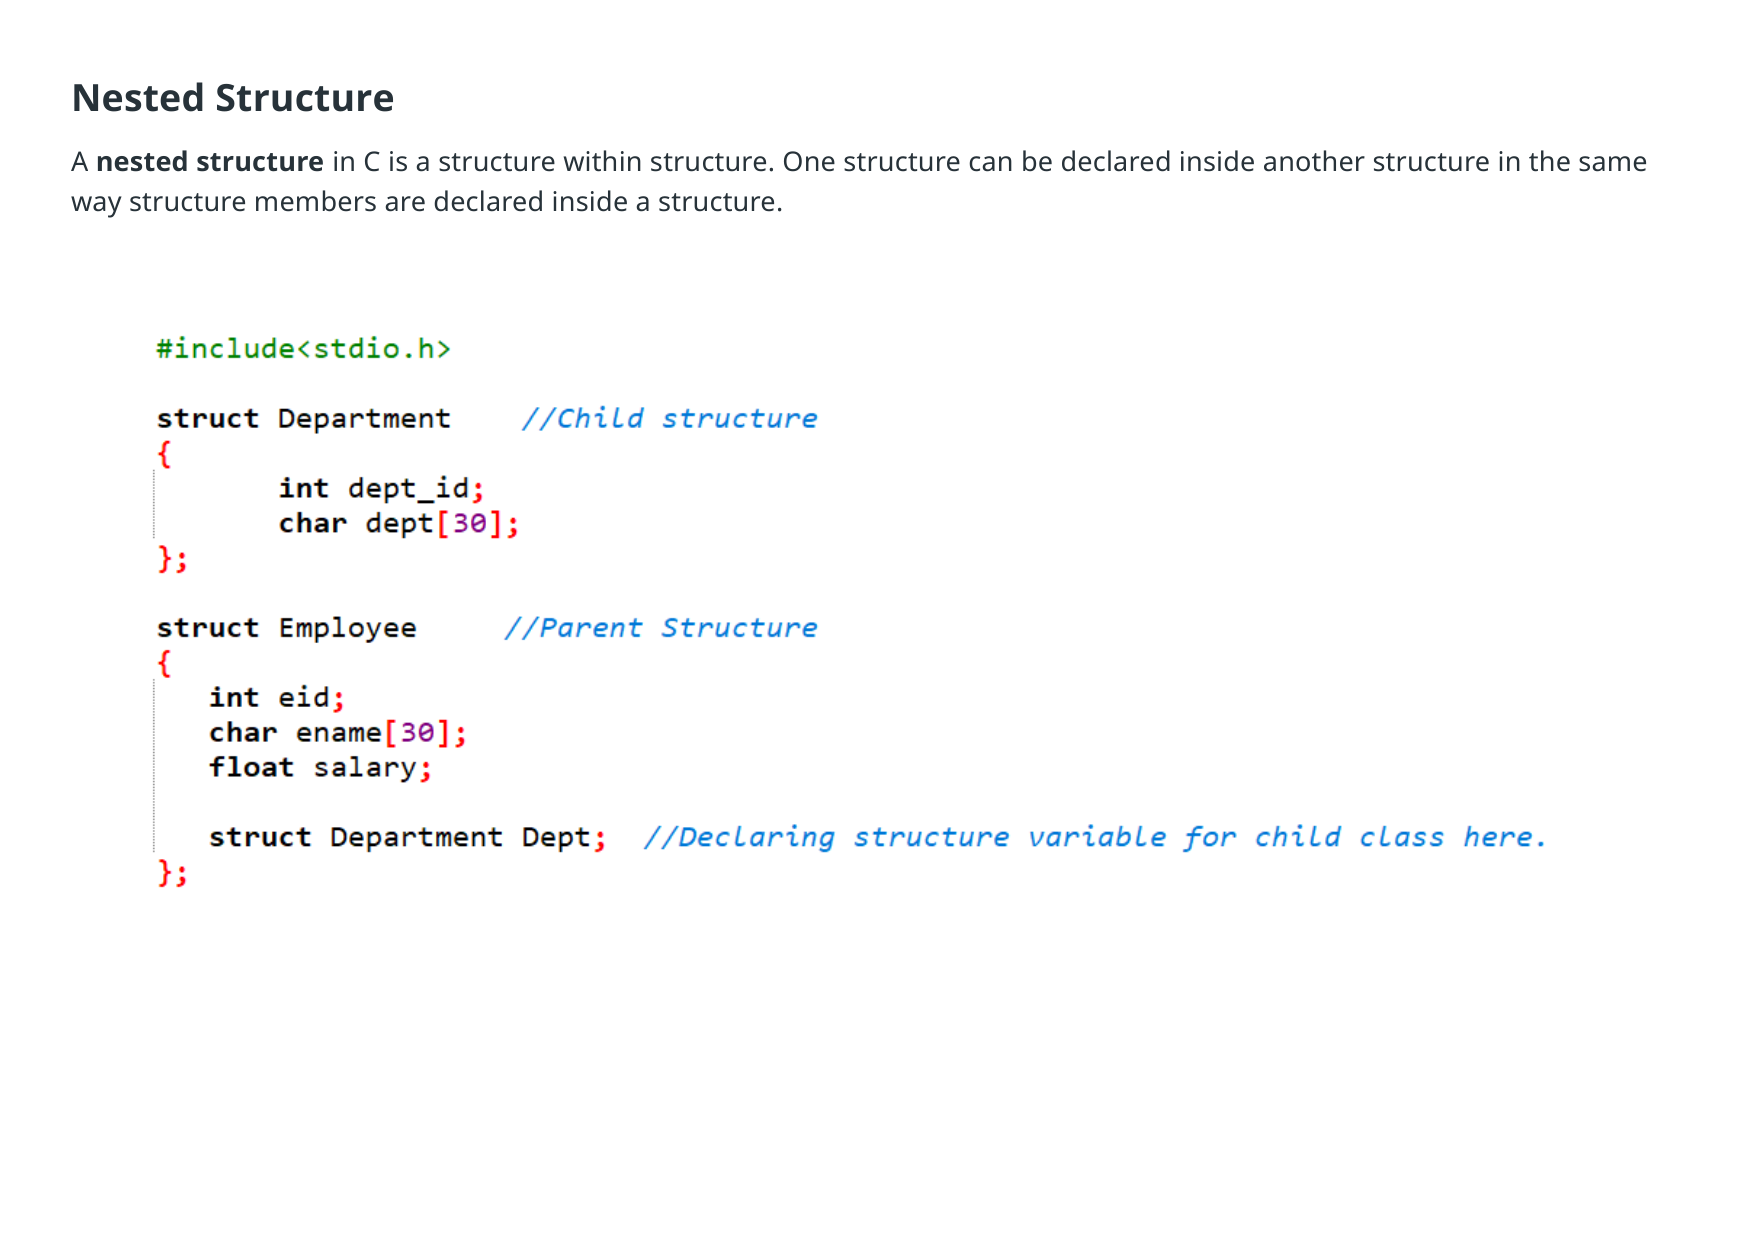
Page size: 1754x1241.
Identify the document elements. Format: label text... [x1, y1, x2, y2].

picture [140, 316, 1614, 907]
text A nested structure in C is a structure within structure. One structure can be declared inside another structure in the same way structure members are declared inside a structure. [71, 143, 1683, 219]
text Nested Structure [71, 71, 1683, 122]
